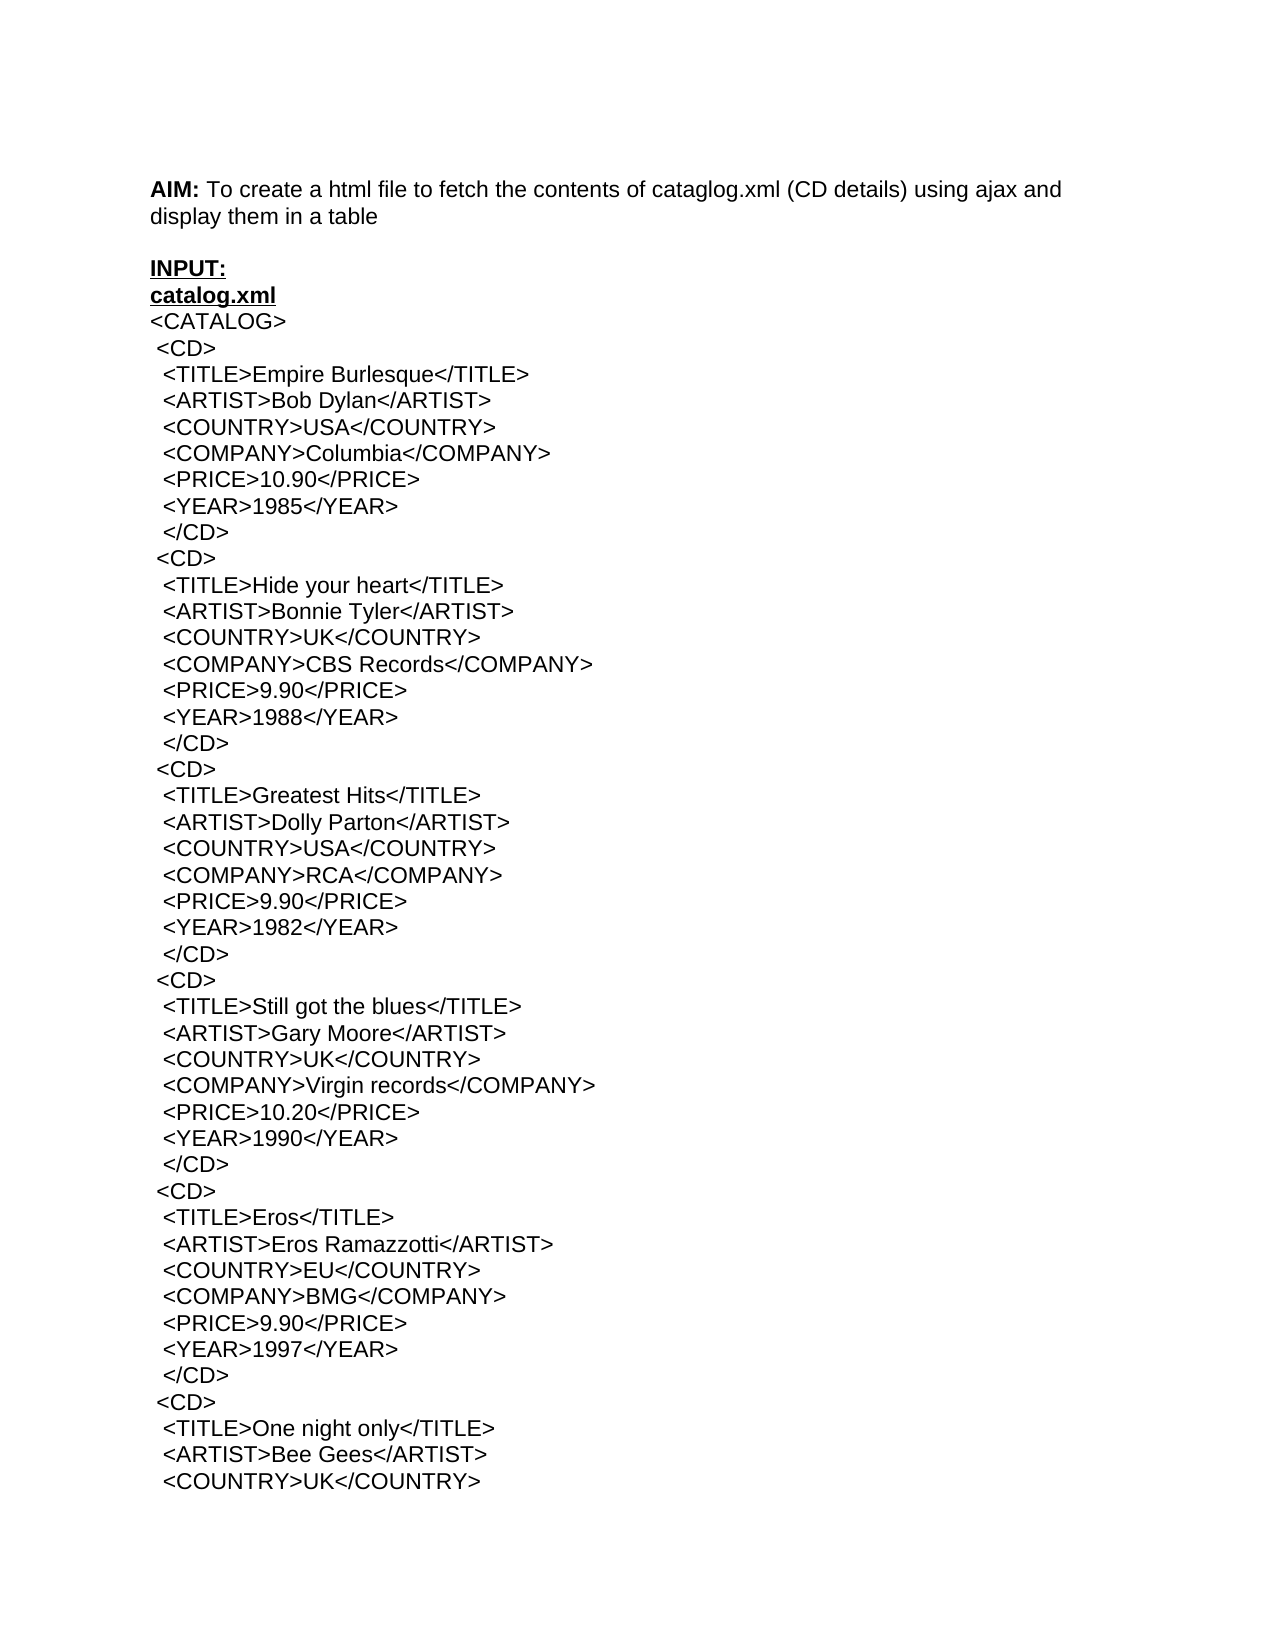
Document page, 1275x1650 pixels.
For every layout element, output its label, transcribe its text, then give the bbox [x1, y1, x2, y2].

text <COMPANY>RCA</COMPANY> [150, 862, 1125, 888]
text <PRICE>9.90</PRICE> [150, 677, 1125, 703]
text <YEAR>1985</YEAR> [150, 493, 1125, 519]
text <PRICE>10.20</PRICE> [150, 1099, 1125, 1125]
text AIM: To create a html file to fetch the contents of cataglog.xml (CD details) using ajax and display them in a table [150, 176, 1125, 229]
text <COUNTRY>EU</COUNTRY> [150, 1257, 1125, 1283]
text <TITLE>Hide your heart</TITLE> [150, 572, 1125, 598]
text <CD> [150, 1178, 1125, 1204]
text <ARTIST>Bonnie Tyler</ARTIST> [150, 598, 1125, 624]
text <PRICE>9.90</PRICE> [150, 1309, 1125, 1336]
text <YEAR>1997</YEAR> [150, 1336, 1125, 1362]
text <YEAR>1990</YEAR> [150, 1125, 1125, 1151]
text <COUNTRY>UK</COUNTRY> [150, 624, 1125, 651]
text <COUNTRY>UK</COUNTRY> [150, 1046, 1125, 1072]
text <COMPANY>Columbia</COMPANY> [150, 440, 1125, 466]
text <TITLE>Greatest Hits</TITLE> [150, 782, 1125, 809]
text INPUT: [150, 255, 1125, 282]
text <COMPANY>Virgin records</COMPANY> [150, 1072, 1125, 1099]
text <ARTIST>Dolly Parton</ARTIST> [150, 809, 1125, 835]
text <TITLE>Eros</TITLE> [150, 1204, 1125, 1231]
text <ARTIST>Eros Ramazzotti</ARTIST> [150, 1231, 1125, 1257]
text <TITLE>One night only</TITLE> [150, 1415, 1125, 1441]
text <YEAR>1988</YEAR> [150, 703, 1125, 730]
text <PRICE>9.90</PRICE> [150, 888, 1125, 914]
text <TITLE>Empire Burlesque</TITLE> [150, 361, 1125, 387]
text <COUNTRY>USA</COUNTRY> [150, 835, 1125, 862]
text <CATALOG> [150, 308, 1125, 334]
text <CD> [150, 756, 1125, 782]
text <COMPANY>CBS Records</COMPANY> [150, 651, 1125, 677]
text <ARTIST>Bee Gees</ARTIST> [150, 1441, 1125, 1468]
text <ARTIST>Gary Moore</ARTIST> [150, 1020, 1125, 1046]
text <ARTIST>Bob Dylan</ARTIST> [150, 387, 1125, 413]
text </CD> [150, 730, 1125, 756]
text </CD> [150, 519, 1125, 545]
text </CD> [150, 941, 1125, 967]
text <TITLE>Still got the blues</TITLE> [150, 993, 1125, 1020]
text catalog.xml [150, 282, 1125, 308]
text <COUNTRY>UK</COUNTRY> [150, 1468, 1125, 1494]
text <CD> [150, 967, 1125, 993]
text <COUNTRY>USA</COUNTRY> [150, 413, 1125, 440]
text </CD> [150, 1151, 1125, 1178]
text <PRICE>10.90</PRICE> [150, 466, 1125, 493]
text <CD> [150, 545, 1125, 572]
text <COMPANY>BMG</COMPANY> [150, 1283, 1125, 1309]
text </CD> [150, 1362, 1125, 1389]
text <YEAR>1982</YEAR> [150, 914, 1125, 941]
text <CD> [150, 1389, 1125, 1415]
text <CD> [150, 334, 1125, 361]
